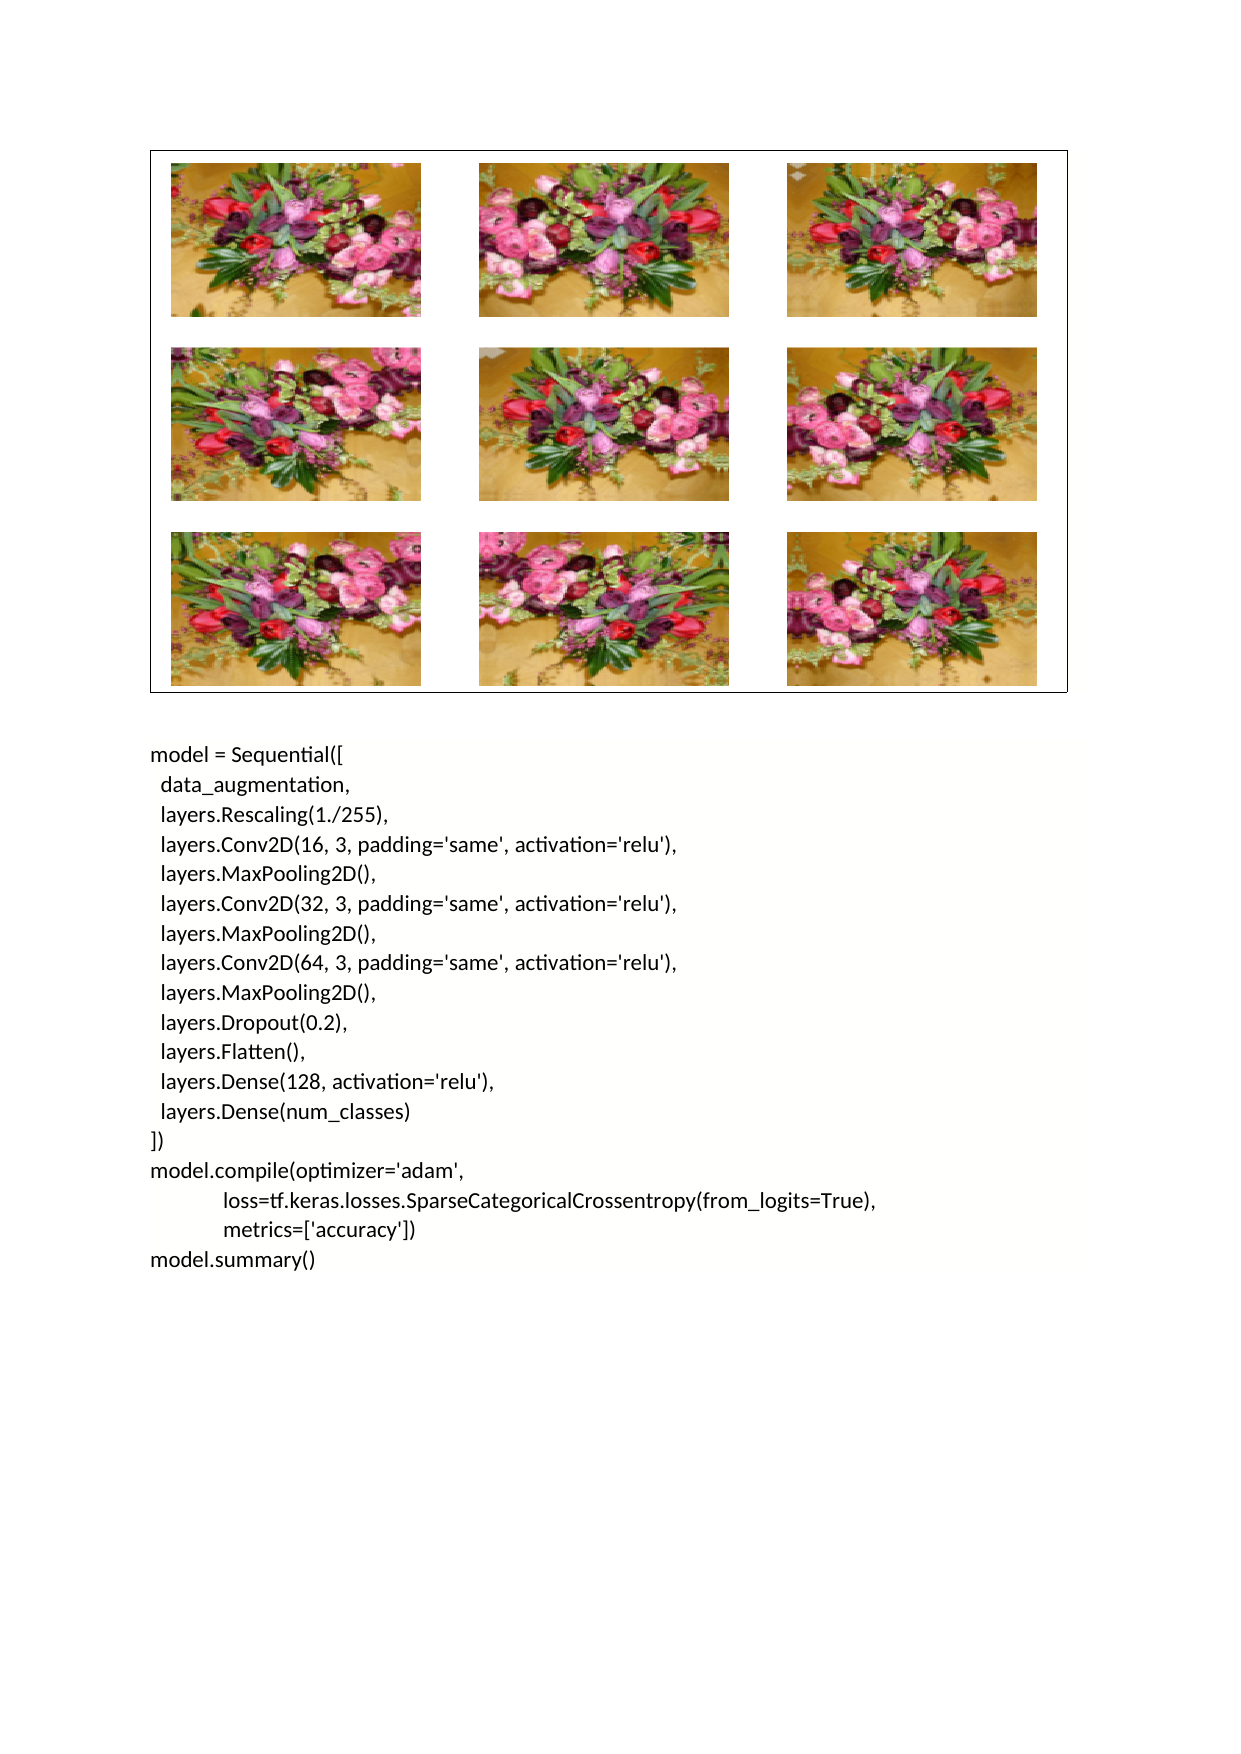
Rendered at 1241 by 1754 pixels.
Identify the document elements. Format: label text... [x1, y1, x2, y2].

text ]) [150, 1125, 1090, 1154]
text model = Sequential([ [150, 739, 1090, 769]
text layers.MaxPooling2D(), [150, 858, 1090, 887]
text layers.Flatten(), [150, 1036, 1090, 1066]
text layers.Dense(num_classes) [150, 1095, 1090, 1125]
text layers.Dropout(0.2), [150, 1006, 1090, 1036]
text layers.Conv2D(32, 3, padding='same', activation='relu'), [150, 887, 1090, 917]
text loss=tf.keras.losses.SparseCategoricalCrossentropy(from_logits=True), [150, 1184, 1090, 1214]
text layers.Conv2D(64, 3, padding='same', activation='relu'), [150, 947, 1090, 976]
text layers.MaxPooling2D(), [150, 976, 1090, 1006]
text layers.Rescaling(1./255), [150, 798, 1090, 828]
text layers.MaxPooling2D(), [150, 917, 1090, 947]
text layers.Conv2D(16, 3, padding='same', activation='relu'), [150, 828, 1090, 858]
text layers.Dense(128, activation='relu'), [150, 1066, 1090, 1095]
text data_augmentation, [150, 769, 1090, 798]
text metrics=['accuracy']) [150, 1214, 1090, 1244]
text model.compile(optimizer='adam', [150, 1154, 1090, 1184]
picture [151, 151, 1067, 692]
text model.summary() [150, 1244, 1090, 1273]
